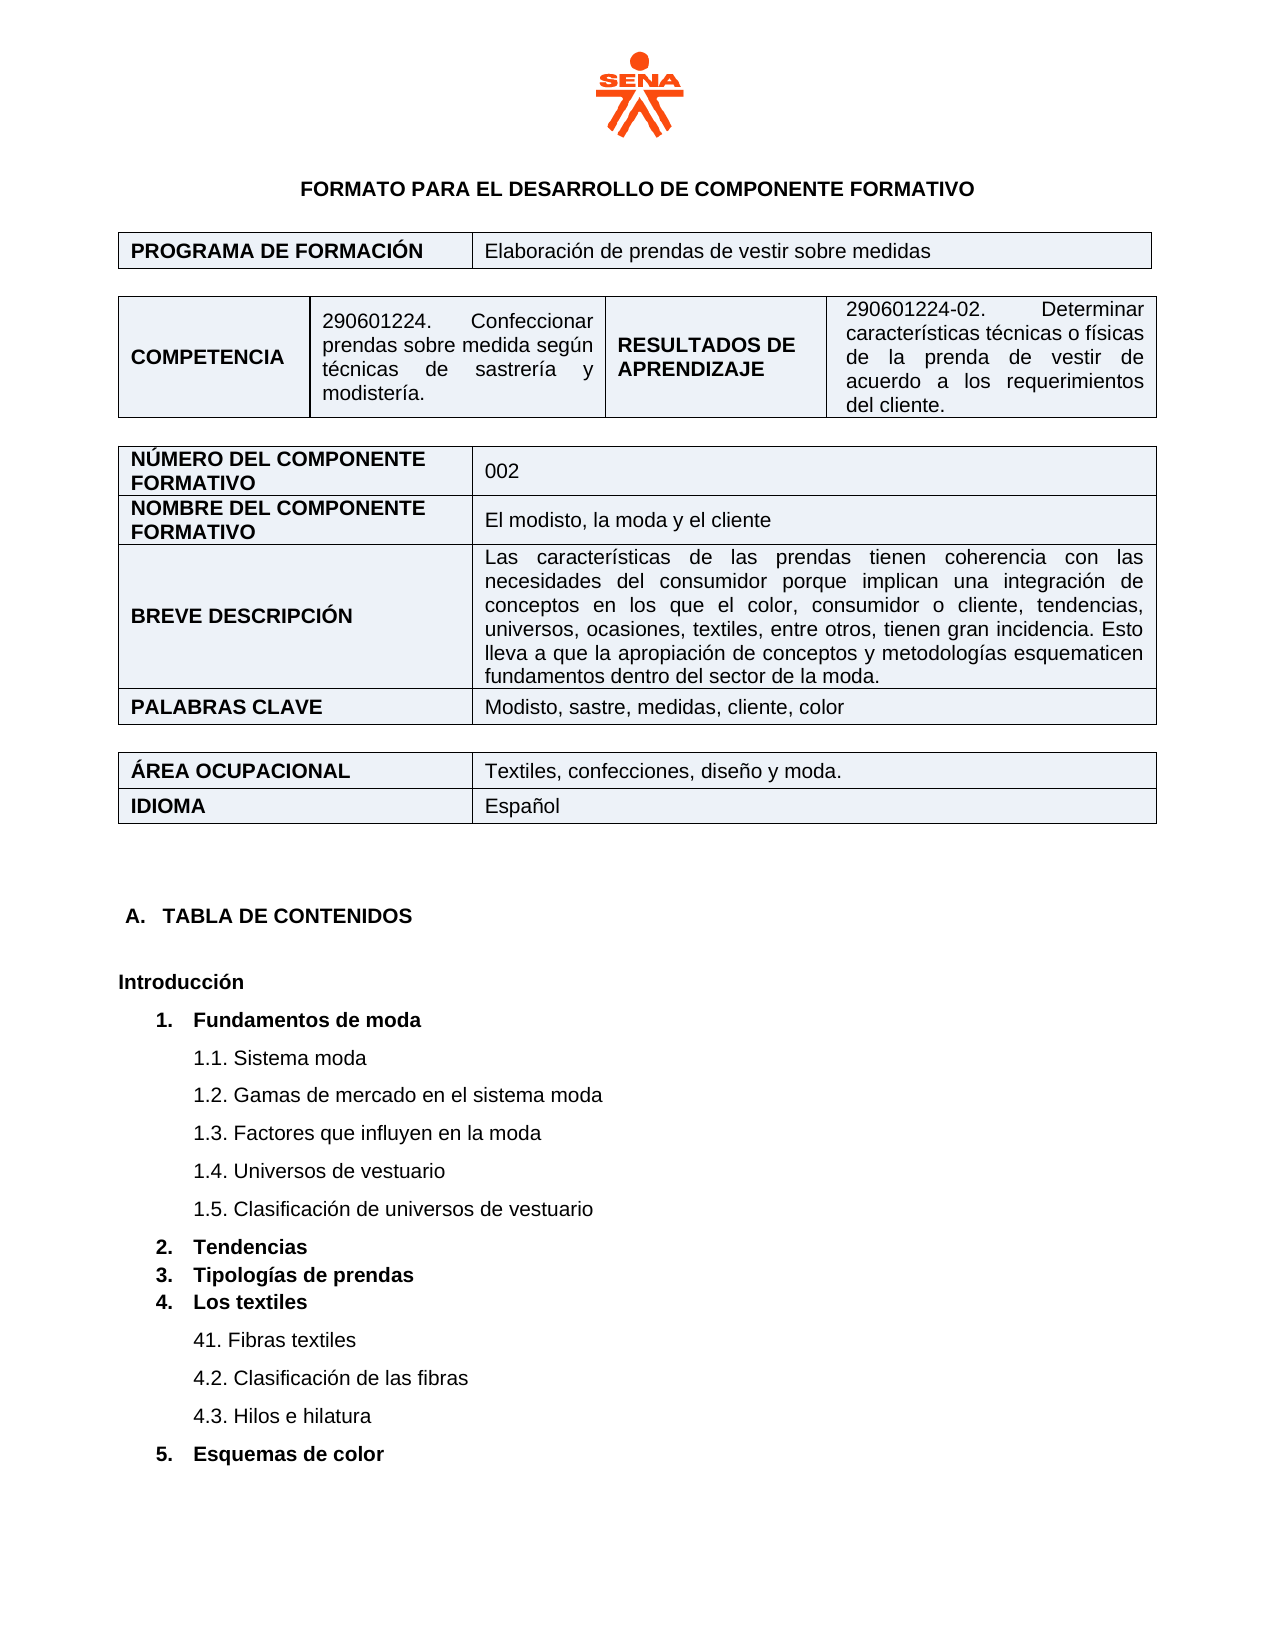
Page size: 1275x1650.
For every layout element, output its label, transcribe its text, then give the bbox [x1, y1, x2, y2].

text 1.4. Universos de vestuario [193, 1159, 1157, 1183]
table_header RESULTADOS DE APRENDIZAJE [606, 297, 826, 417]
text 1.2. Gamas de mercado en el sistema moda [193, 1083, 1157, 1107]
table_header 290601224. Confeccionar prendas sobre medida según técnicas de sastrería y modistería. [311, 297, 605, 417]
table_cell PALABRAS CLAVE [119, 689, 472, 724]
table_header ÁREA OCUPACIONAL [119, 753, 472, 788]
table_header COMPETENCIA [119, 297, 309, 417]
table_header Textiles, confecciones, diseño y moda. [473, 753, 1156, 788]
table_header 002 [473, 447, 1156, 494]
list TABLA DE CONTENIDOS [125, 904, 1157, 928]
table_cell NOMBRE DEL COMPONENTE FORMATIVO [119, 496, 472, 543]
table_cell El modisto, la moda y el cliente [473, 496, 1156, 543]
text 1.5. Clasificación de universos de vestuario [193, 1197, 1157, 1221]
list Fundamentos de moda [156, 1007, 1157, 1031]
table_cell BREVE DESCRIPCIÓN [119, 545, 472, 688]
table_header NÚMERO DEL COMPONENTE FORMATIVO [119, 447, 472, 494]
list Esquemas de color [156, 1442, 1157, 1466]
table_cell Español [473, 789, 1156, 823]
list Los textiles [156, 1290, 1157, 1314]
table_header PROGRAMA DE FORMACIÓN [119, 233, 472, 268]
text FORMATO PARA EL DESARROLLO DE COMPONENTE FORMATIVO [118, 177, 1157, 201]
table_cell Las características de las prendas tienen coherencia con las necesidades del consumidor porque implican una integración de conceptos en los que el color, consumidor o cliente, tendencias, universos, ocasiones, textiles, entre otros, tienen gran incidencia. Esto lleva a que la apropiación de conceptos y metodologías esquematicen fundamentos dentro del sector de la moda. [473, 545, 1156, 688]
text 4.3. Hilos e hilatura [193, 1404, 1157, 1428]
list Tipologías de prendas [156, 1262, 1157, 1286]
table_header Elaboración de prendas de vestir sobre medidas [473, 233, 1151, 268]
picture [585, 48, 690, 142]
table_cell IDIOMA [119, 789, 472, 823]
list Tendencias [156, 1235, 1157, 1259]
text 1.1. Sistema moda [193, 1045, 1157, 1069]
table_cell Modisto, sastre, medidas, cliente, color [473, 689, 1156, 724]
text 41. Fibras textiles [193, 1328, 1157, 1352]
text 1.3. Factores que influyen en la moda [193, 1121, 1157, 1145]
table_header 290601224-02. Determinar características técnicas o físicas de la prenda de vestir de acuerdo a los requerimientos del cliente. [827, 297, 1156, 417]
text 4.2. Clasificación de las fibras [193, 1366, 1157, 1390]
text Introducción [118, 969, 1157, 993]
